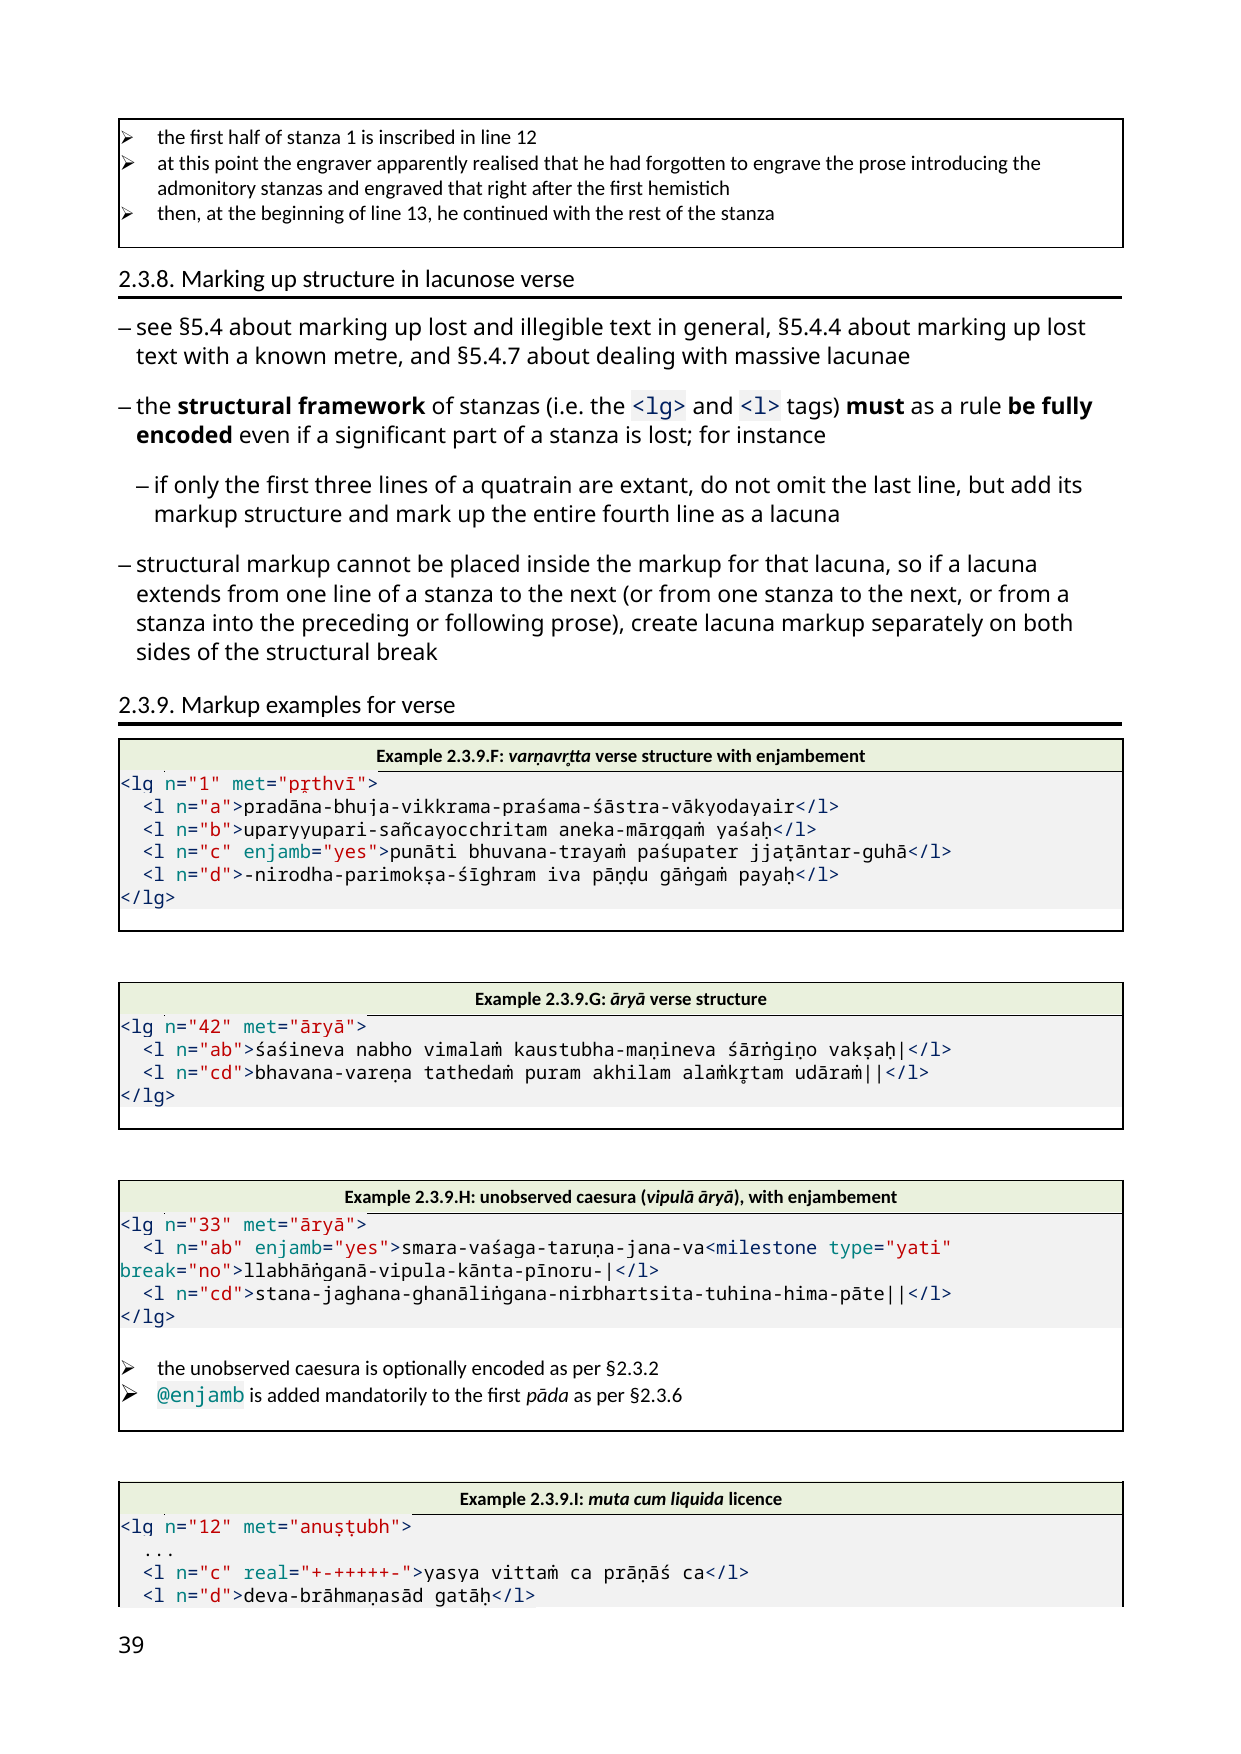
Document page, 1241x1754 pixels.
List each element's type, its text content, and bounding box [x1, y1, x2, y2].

list see §5.4 about marking up lost and illegible text in general, §5.4.4 about marking up lost text with a known metre, and §5.4.7 about dealing with massive lacunae [118, 312, 1122, 370]
list if only the first three lines of a quatrain are extant, do not omit the last line, but add its markup structure and mark up the entire fourth line as a lacuna [136, 470, 1122, 529]
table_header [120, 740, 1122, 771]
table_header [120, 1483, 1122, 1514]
subtitle Marking up structure in lacunose verse [118, 261, 1122, 296]
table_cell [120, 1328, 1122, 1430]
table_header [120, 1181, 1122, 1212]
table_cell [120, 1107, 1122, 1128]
list structural markup cannot be placed inside the markup for that lacuna, so if a lacuna extends from one line of a stanza to the next (or from one stanza to the next, or from a stanza into the preceding or following prose), create lacuna markup separately on both sides of the structural break [118, 549, 1122, 666]
list the structural framework of stanzas (i.e. the <lg> and <l> tags) must as a rule be fully encoded even if a significant part of a stanza is lost; for instance [118, 391, 1122, 449]
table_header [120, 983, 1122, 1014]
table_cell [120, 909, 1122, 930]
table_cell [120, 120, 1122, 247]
subtitle Markup examples for verse [118, 687, 1122, 722]
